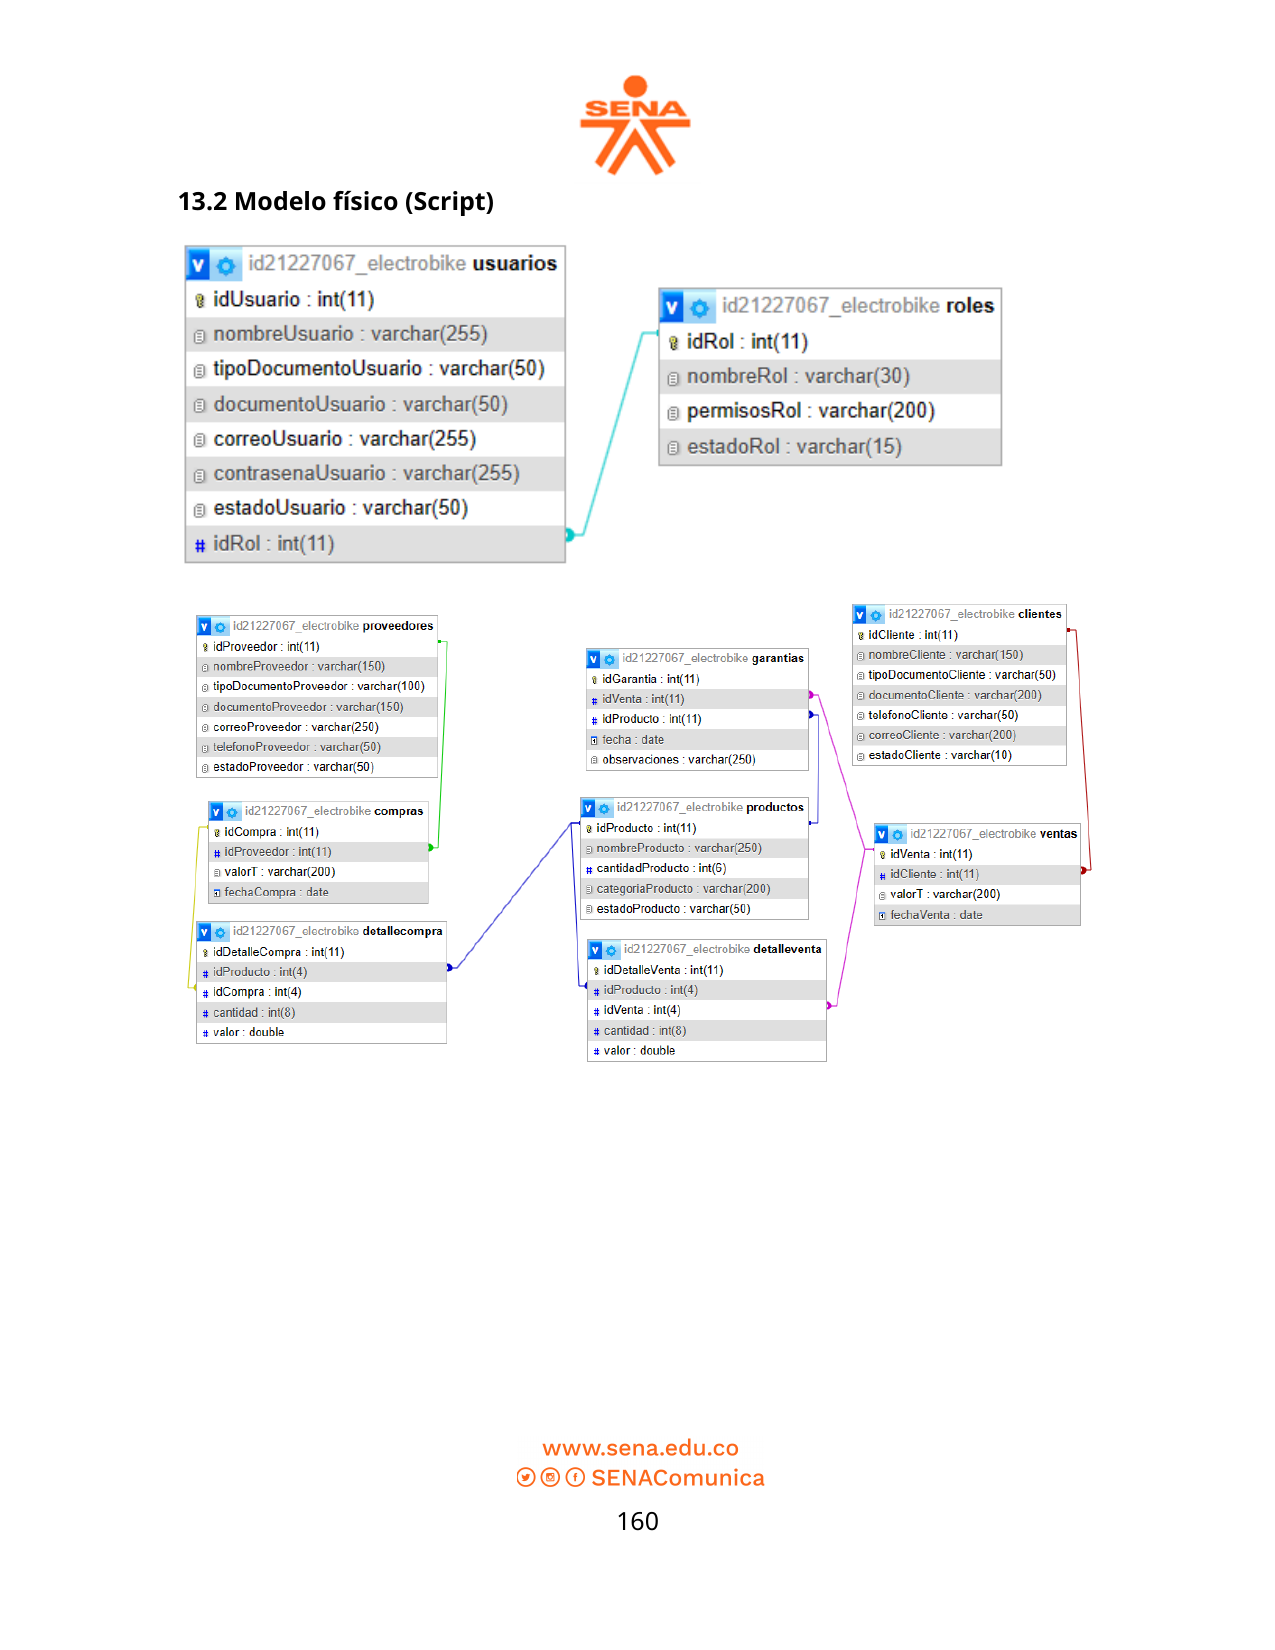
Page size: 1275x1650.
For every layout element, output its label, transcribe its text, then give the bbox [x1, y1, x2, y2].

picture [177, 595, 1098, 1064]
picture [573, 73, 702, 184]
picture [517, 1436, 765, 1487]
picture [177, 222, 1040, 576]
text 13.2 Modelo físico (Script) [177, 183, 1098, 218]
